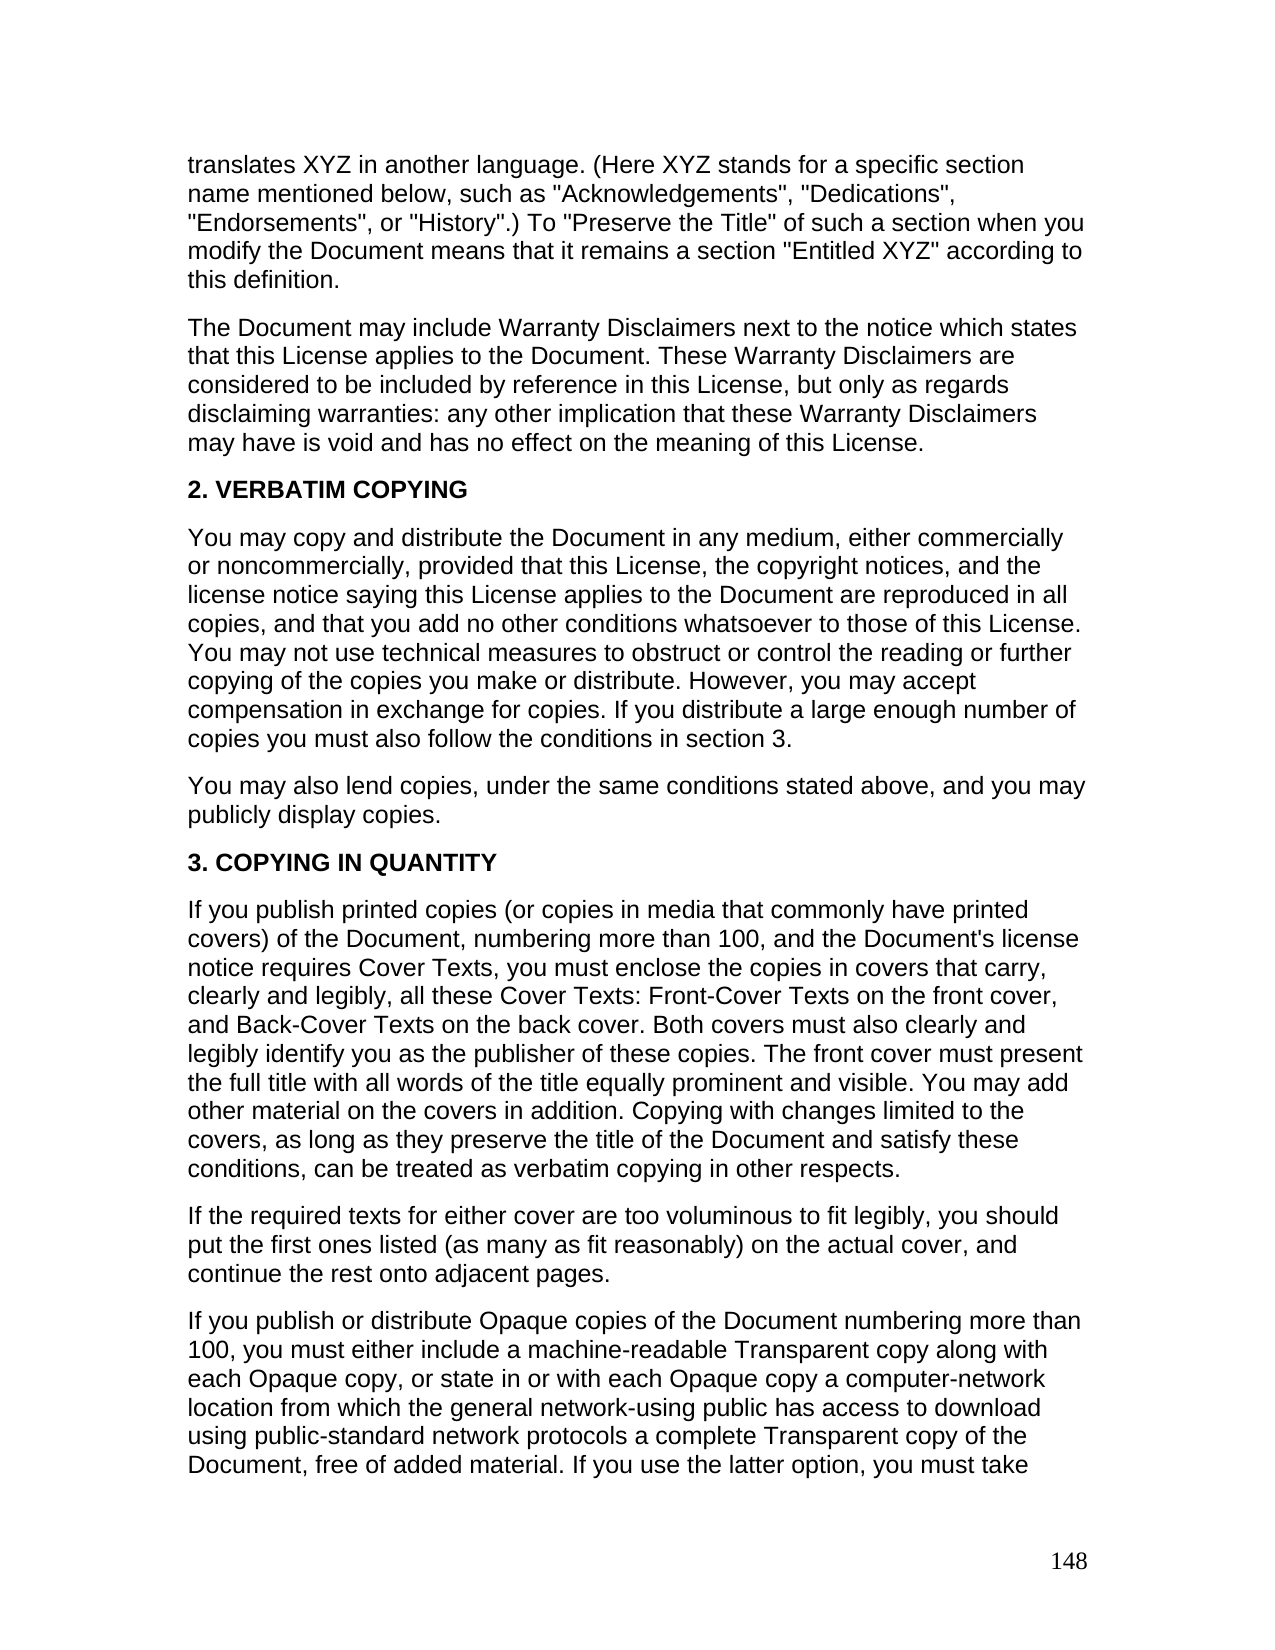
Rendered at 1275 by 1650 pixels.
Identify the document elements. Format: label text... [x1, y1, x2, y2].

text If you publish printed copies (or copies in media that commonly have printed covers) of the Document, numbering more than 100, and the Document's license notice requires Cover Texts, you must enclose the copies in covers that carry, clearly and legibly, all these Cover Texts: Front-Cover Texts on the front cover, and Back-Cover Texts on the back cover. Both covers must also clearly and legibly identify you as the publisher of these copies. The front cover must present the full title with all words of the title equally prominent and visible. You may add other material on the covers in addition. Copying with changes limited to the covers, as long as they preserve the title of the Document and satisfy these conditions, can be treated as verbatim copying in other respects. [187, 895, 1087, 1182]
text 3. COPYING IN QUANTITY [187, 847, 1087, 876]
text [187, 1306, 1087, 1479]
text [187, 150, 1087, 294]
text You may copy and distribute the Document in any medium, either commercially or noncommercially, provided that this License, the copyright notices, and the license notice saying this License applies to the Document are reproduced in all copies, and that you add no other conditions whatsoever to those of this License. You may not use technical measures to obstruct or control the reading or further copying of the copies you make or distribute. However, you may accept compensation in exchange for copies. If you distribute a large enough number of copies you must also follow the conditions in section 3. [187, 522, 1087, 752]
text 2. VERBATIM COPYING [187, 475, 1087, 504]
text You may also lend copies, under the same conditions stated above, and you may publicly display copies. [187, 771, 1087, 829]
text The Document may include Warranty Disclaimers next to the notice which states that this License applies to the Document. These Warranty Disclaimers are considered to be included by reference in this License, but only as regards disclaiming warranties: any other implication that these Warranty Disclaimers may have is void and has no effect on the meaning of this License. [187, 312, 1087, 456]
text If the required texts for either cover are too voluminous to fit legibly, you should put the first ones listed (as many as fit reasonably) on the actual cover, and continue the rest onto adjacent pages. [187, 1201, 1087, 1287]
